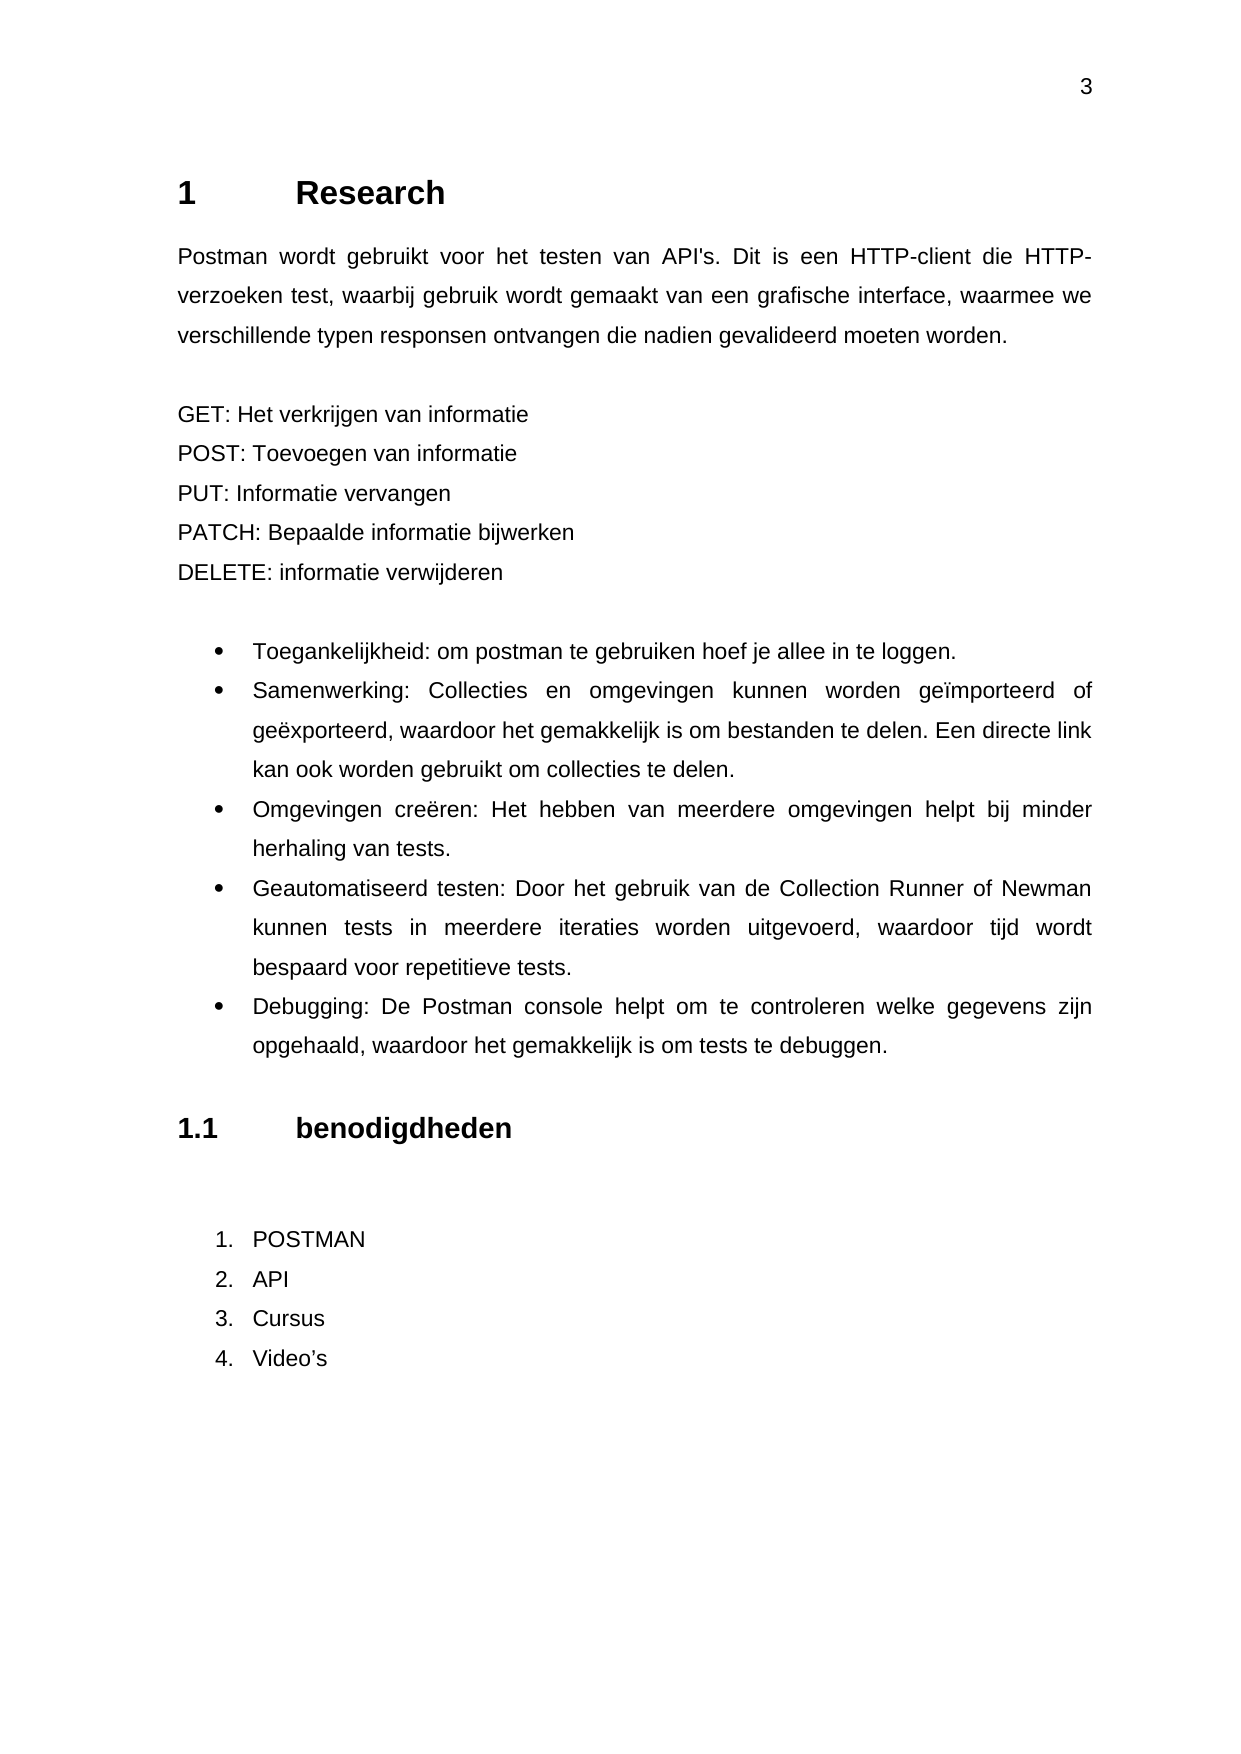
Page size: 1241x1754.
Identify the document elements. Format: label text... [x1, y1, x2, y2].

text PATCH: Bepaalde informatie bijwerken [177, 519, 1092, 546]
list Omgevingen creëren: Het hebben van meerdere omgevingen helpt bij minder herhaling van tests. [215, 796, 1092, 861]
text DELETE: informatie verwijderen [177, 559, 1092, 585]
text GET: Het verkrijgen van informatie [177, 401, 1092, 427]
text PUT: Informatie vervangen [177, 480, 1092, 506]
list POSTMAN [215, 1226, 1092, 1252]
list Cursus [215, 1305, 1092, 1331]
list Geautomatiseerd testen: Door het gebruik van de Collection Runner of Newman kunnen tests in meerdere iteraties worden uitgevoerd, waardoor tijd wordt bespaard voor repetitieve tests. [215, 874, 1092, 980]
list API [215, 1266, 1092, 1292]
list Debugging: De Postman console helpt om te controleren welke gegevens zijn opgehaald, waardoor het gemakkelijk is om tests te debuggen. [215, 993, 1092, 1059]
text Postman wordt gebruikt voor het testen van API's. Dit is een HTTP-client die HTTP-verzoeken test, waarbij gebruik wordt gemaakt van een grafische interface, waarmee we verschillende typen responsen ontvangen die nadien gevalideerd moeten worden. [177, 243, 1092, 348]
list Video’s [215, 1344, 1092, 1371]
subtitle benodigdheden [177, 1111, 1092, 1145]
list Toegankelijkheid: om postman te gebruiken hoef je allee in te loggen. [215, 638, 1092, 664]
subtitle Research [177, 173, 1092, 211]
text POST: Toevoegen van informatie [177, 440, 1092, 467]
list Samenwerking: Collecties en omgevingen kunnen worden geïmporteerd of geëxporteerd, waardoor het gemakkelijk is om bestanden te delen. Een directe link kan ook worden gebruikt om collecties te delen. [215, 677, 1092, 782]
